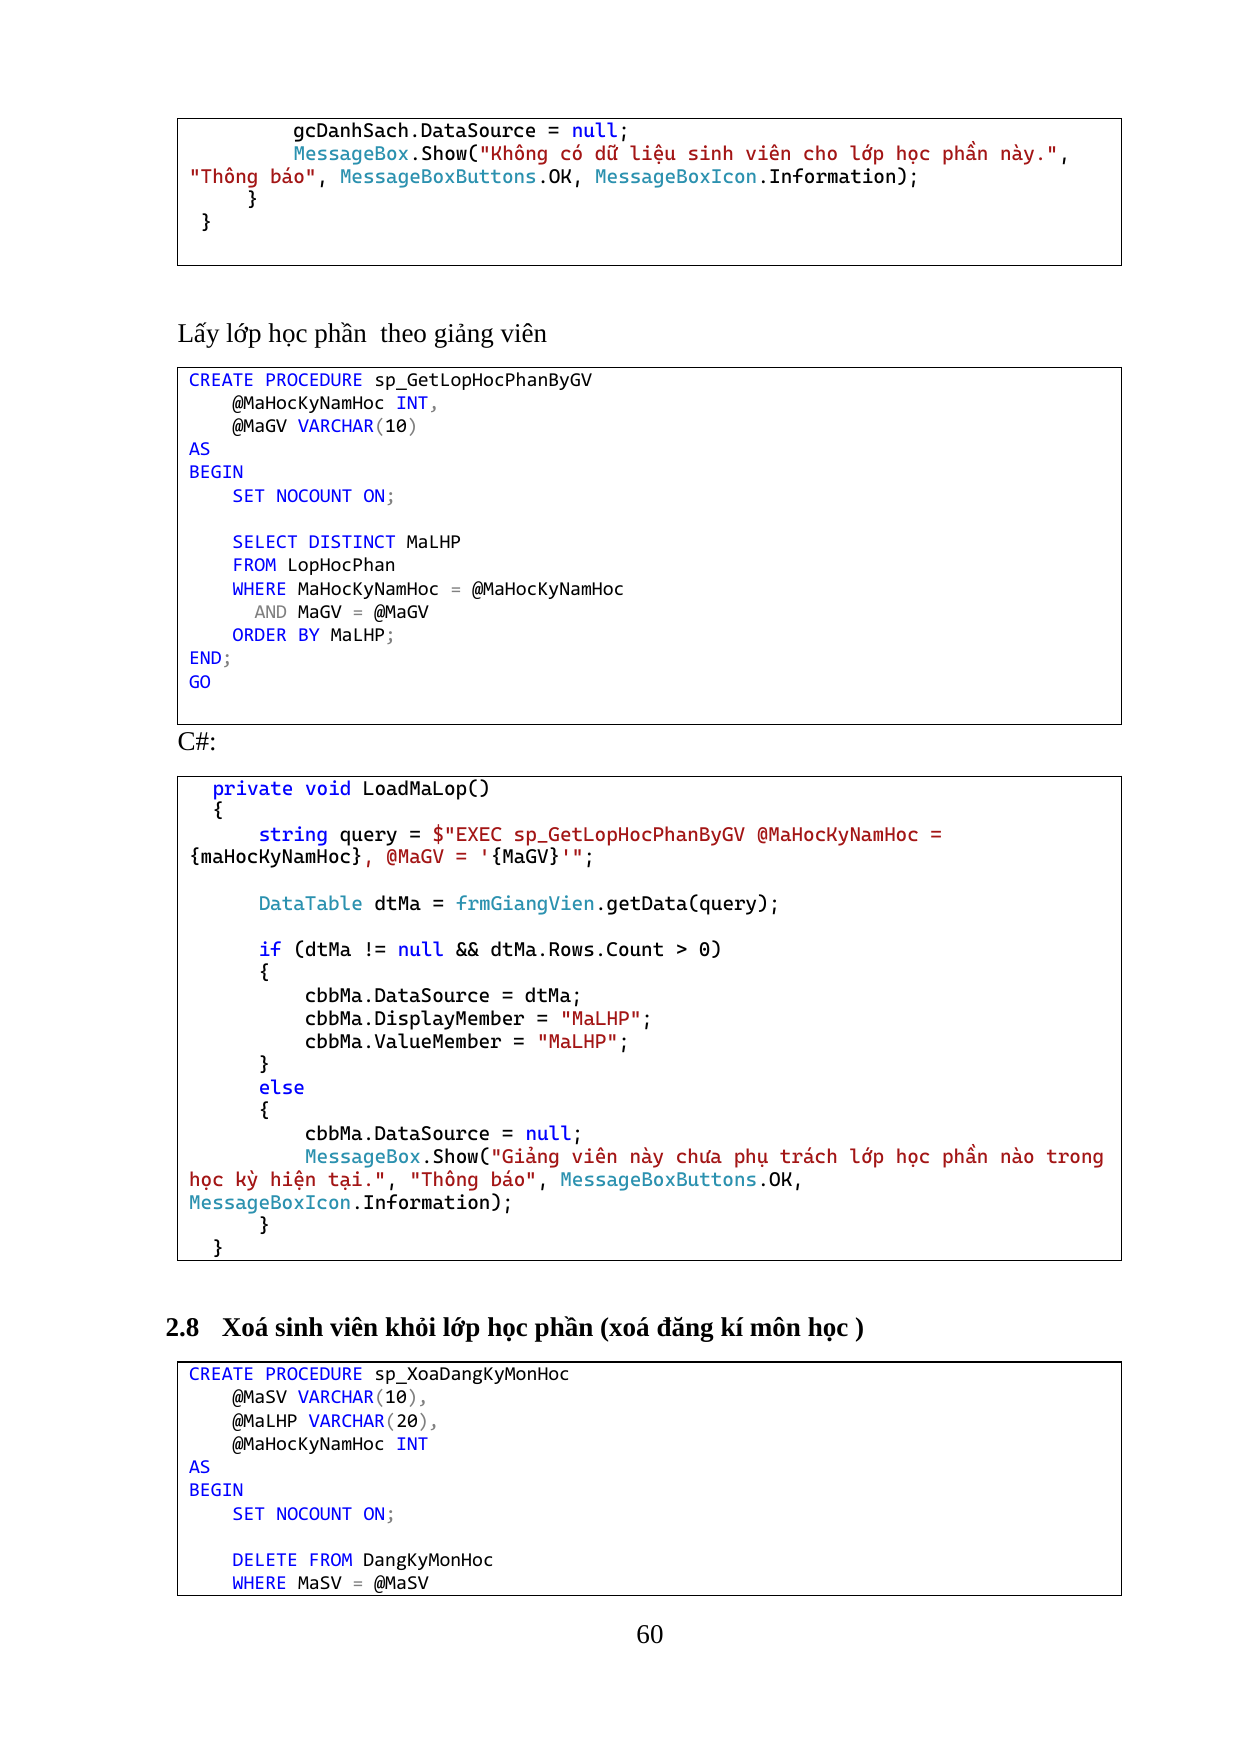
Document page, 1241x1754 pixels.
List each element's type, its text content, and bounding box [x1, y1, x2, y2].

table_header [178, 1363, 1121, 1595]
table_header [178, 119, 1121, 265]
list Xoá sinh viên khỏi lớp học phần (xoá đăng kí môn học ) [165, 1311, 1122, 1342]
table_header CREATE PROCEDURE sp_GetLopHocPhanByGV @MaHocKyNamHoc INT, @MaGV VARCHAR(10) AS BEGIN SET NOCOUNT ON; SELECT DISTINCT MaLHP FROM LopHocPhan WHERE MaHocKyNamHoc = @MaHocKyNamHoc AND MaGV = @MaGV ORDER BY MaLHP; END; GO [178, 368, 1121, 724]
text Lấy lớp học phần theo giảng viên [177, 317, 1122, 348]
text C#: [177, 725, 1122, 756]
table_header private void LoadMaLop() { string query = $"EXEC sp_GetLopHocPhanByGV @MaHocKyNamHoc = {maHocKyNamHoc}, @MaGV = '{MaGV}'"; DataTable dtMa = frmGiangVien.getData(query); if (dtMa != null && dtMa.Rows.Count > 0) { cbbMa.DataSource = dtMa; cbbMa.DisplayMember = "MaLHP"; cbbMa.ValueMember = "MaLHP"; } else { cbbMa.DataSource = null; MessageBox.Show("Giảng viên này chưa phụ trách lớp học phần nào trong học kỳ hiện tại.", "Thông báo", MessageBoxButtons.OK, MessageBoxIcon.Information); } } [178, 777, 1121, 1260]
